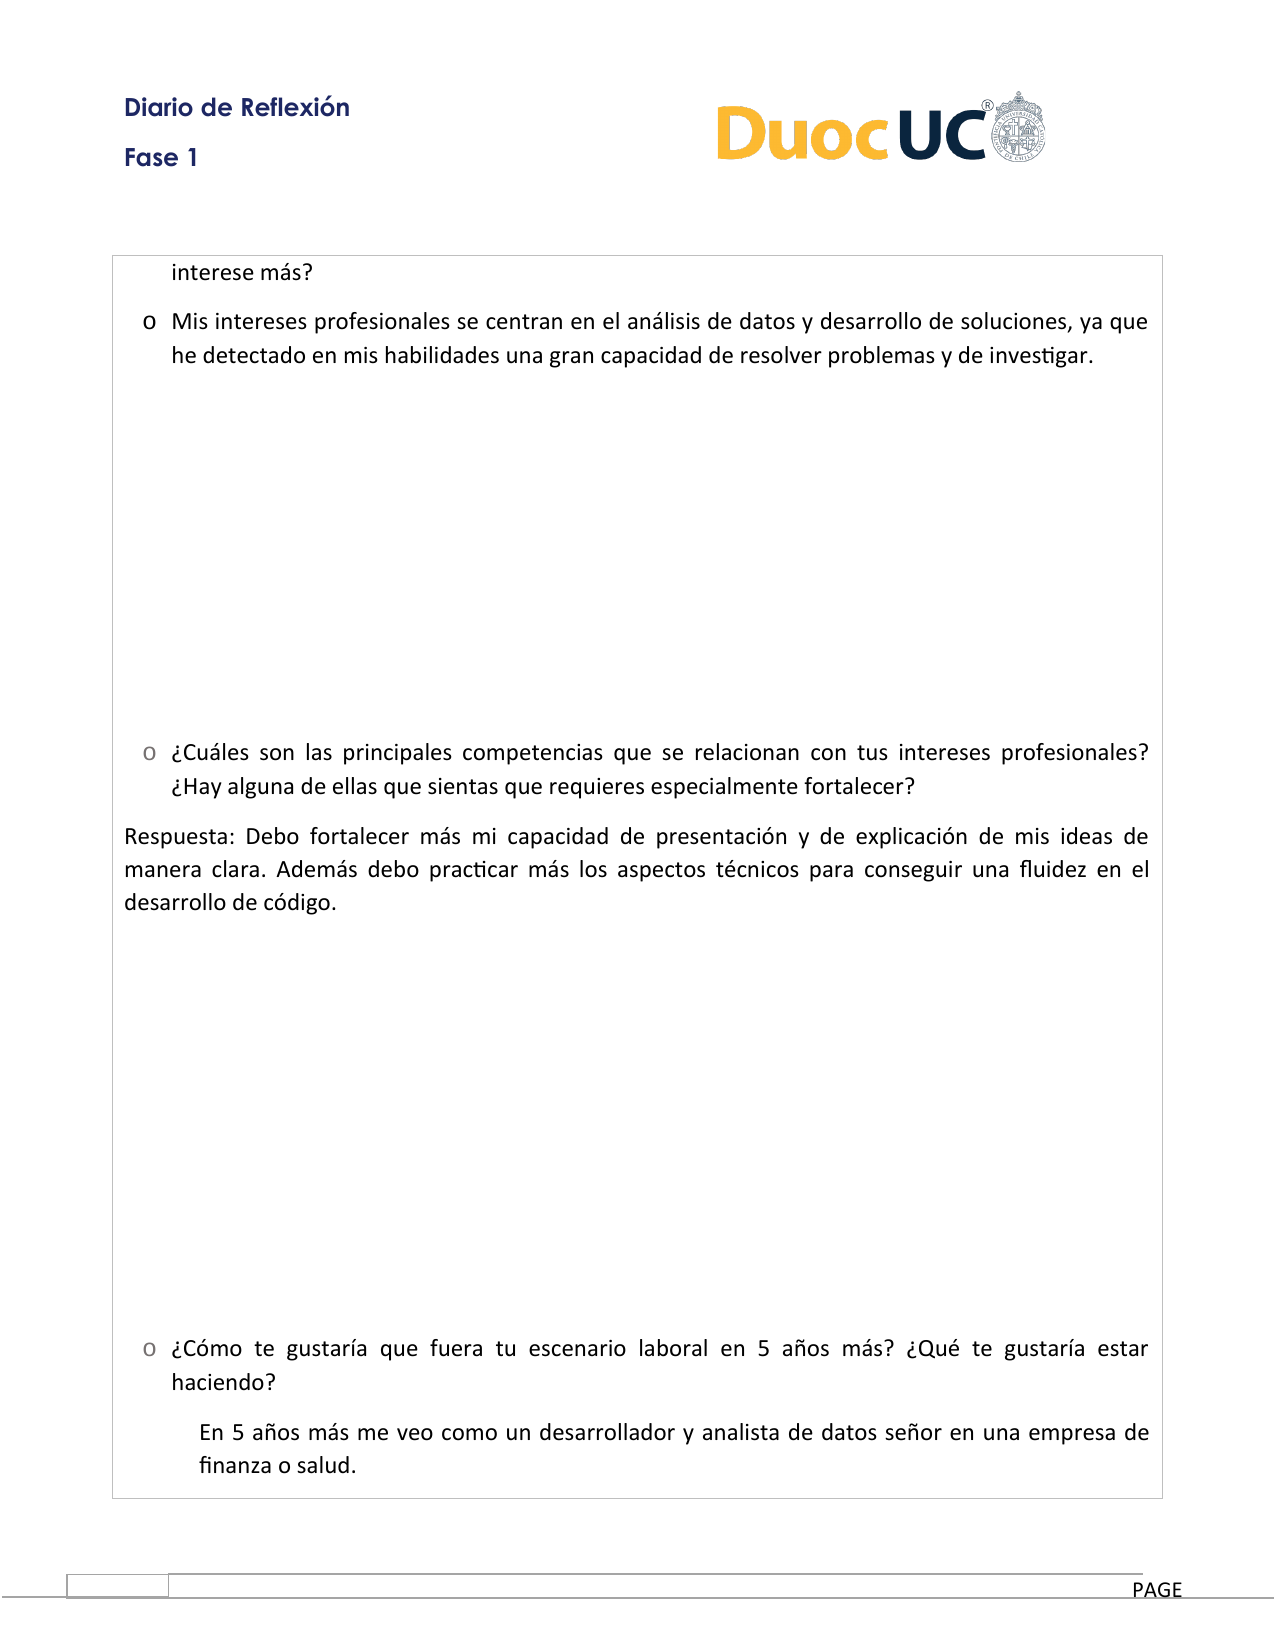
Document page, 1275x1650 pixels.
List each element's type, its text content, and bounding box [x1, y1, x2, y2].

picture [717, 91, 1046, 162]
